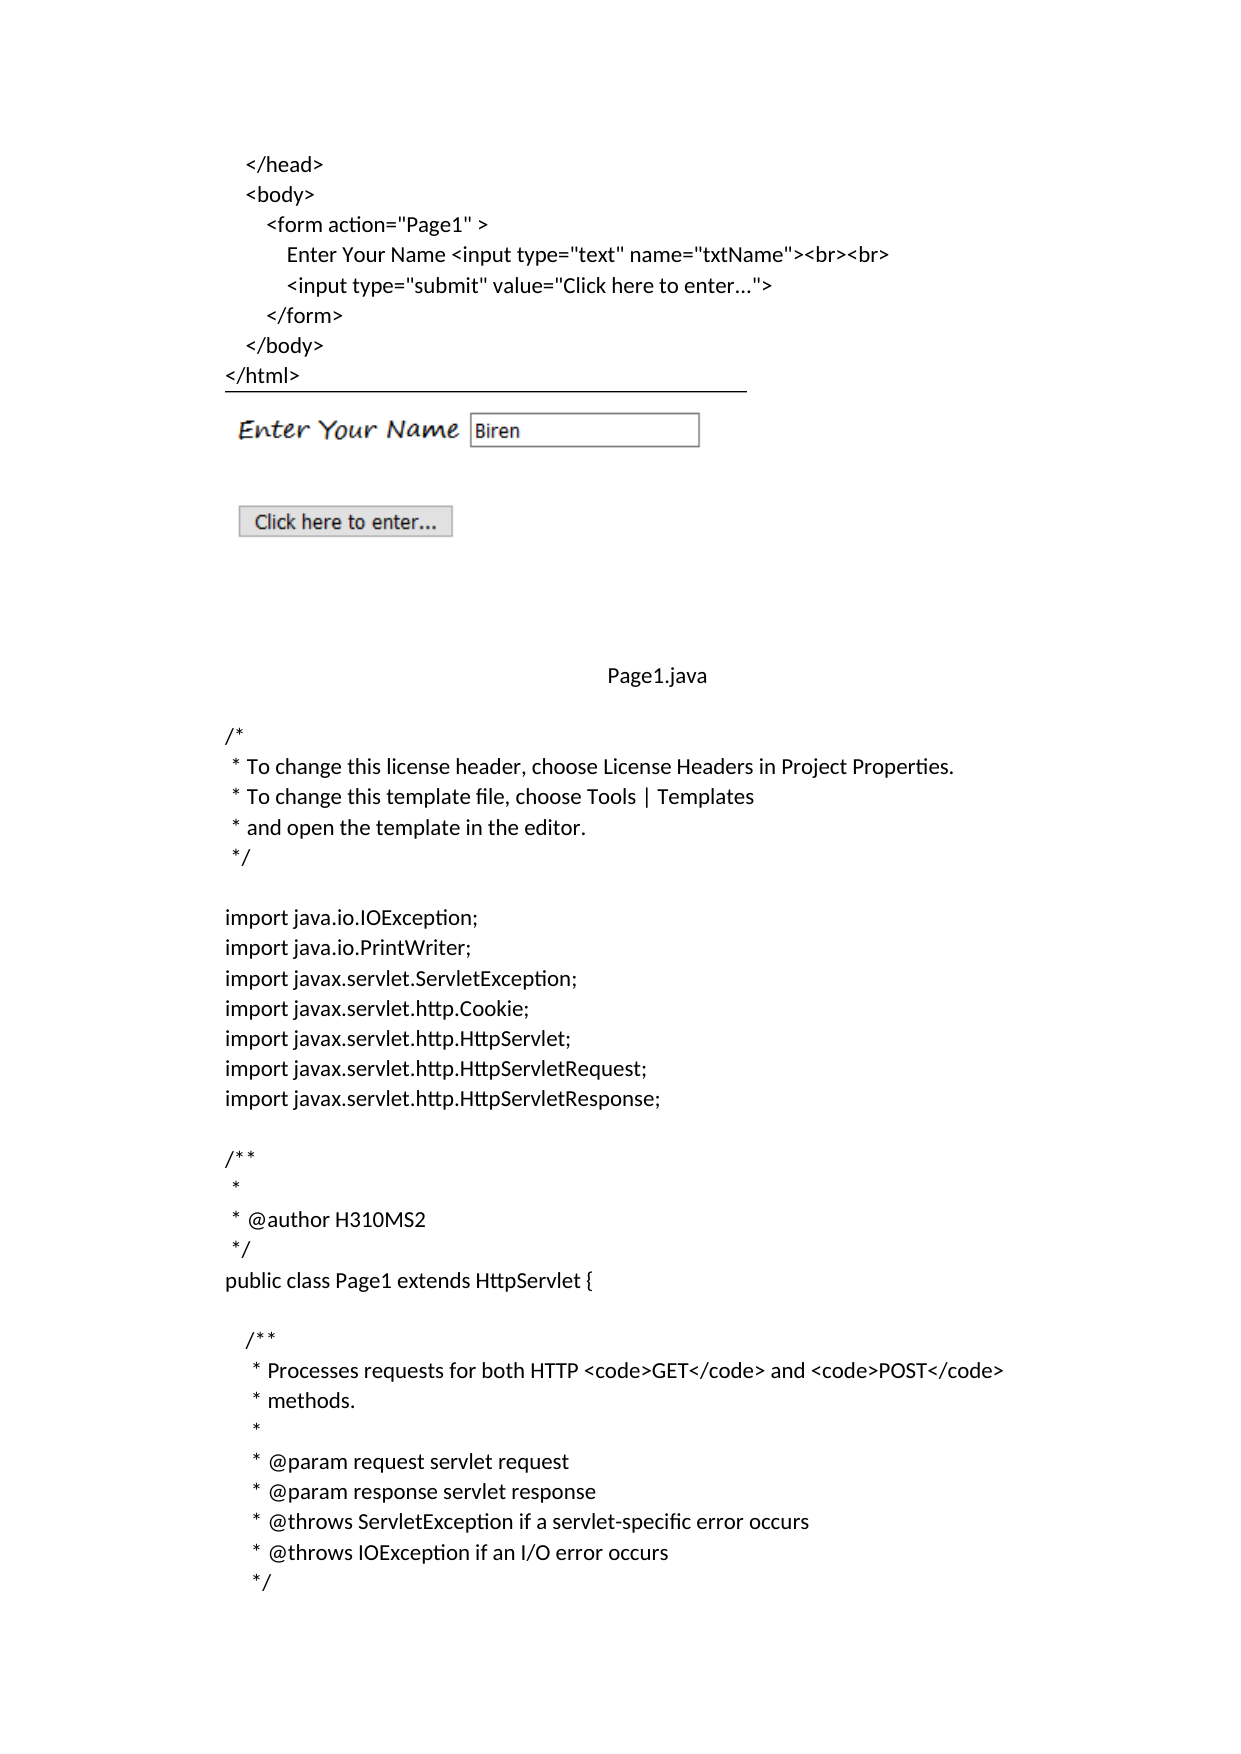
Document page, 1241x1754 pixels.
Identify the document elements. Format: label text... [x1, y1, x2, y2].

list * @param response servlet response [225, 1477, 1090, 1505]
list */ [225, 1568, 1090, 1596]
list * [225, 1417, 1090, 1445]
list import javax.servlet.http.HttpServlet; [225, 1024, 1090, 1052]
list * @param request servlet request [225, 1447, 1090, 1475]
list /* [225, 722, 1090, 750]
list </body> [225, 331, 1090, 359]
list */ [225, 843, 1090, 871]
list </html> [225, 361, 1090, 389]
list */ [225, 1236, 1090, 1263]
list </head> [225, 150, 1090, 178]
list * @author H310MS2 [225, 1205, 1090, 1233]
list import javax.servlet.http.HttpServletResponse; [225, 1084, 1090, 1112]
list * methods. [225, 1387, 1090, 1414]
list * @throws IOException if an I/O error occurs [225, 1538, 1090, 1566]
picture [225, 391, 747, 630]
list <form action="Page1" > [225, 210, 1090, 238]
list <input type="submit" value="Click here to enter..."> [225, 271, 1090, 299]
list </form> [225, 301, 1090, 329]
list import javax.servlet.ServletException; [225, 964, 1090, 992]
list * To change this template file, choose Tools | Templates [225, 782, 1090, 810]
list import javax.servlet.http.HttpServletRequest; [225, 1054, 1090, 1082]
list * [225, 1175, 1090, 1203]
list /** [225, 1326, 1090, 1354]
list import javax.servlet.http.Cookie; [225, 994, 1090, 1022]
list /** [225, 1145, 1090, 1173]
list * @throws ServletException if a servlet-specific error occurs [225, 1507, 1090, 1535]
list Page1.java [225, 662, 1090, 689]
list import java.io.PrintWriter; [225, 933, 1090, 961]
list * To change this license header, choose License Headers in Project Properties. [225, 752, 1090, 780]
list import java.io.IOException; [225, 903, 1090, 931]
list * and open the template in the editor. [225, 813, 1090, 841]
list * Processes requests for both HTTP <code>GET</code> and <code>POST</code> [225, 1356, 1090, 1384]
list public class Page1 extends HttpServlet { [225, 1266, 1090, 1294]
list Enter Your Name <input type="text" name="txtName"><br><br> [225, 241, 1090, 269]
list <body> [225, 180, 1090, 208]
